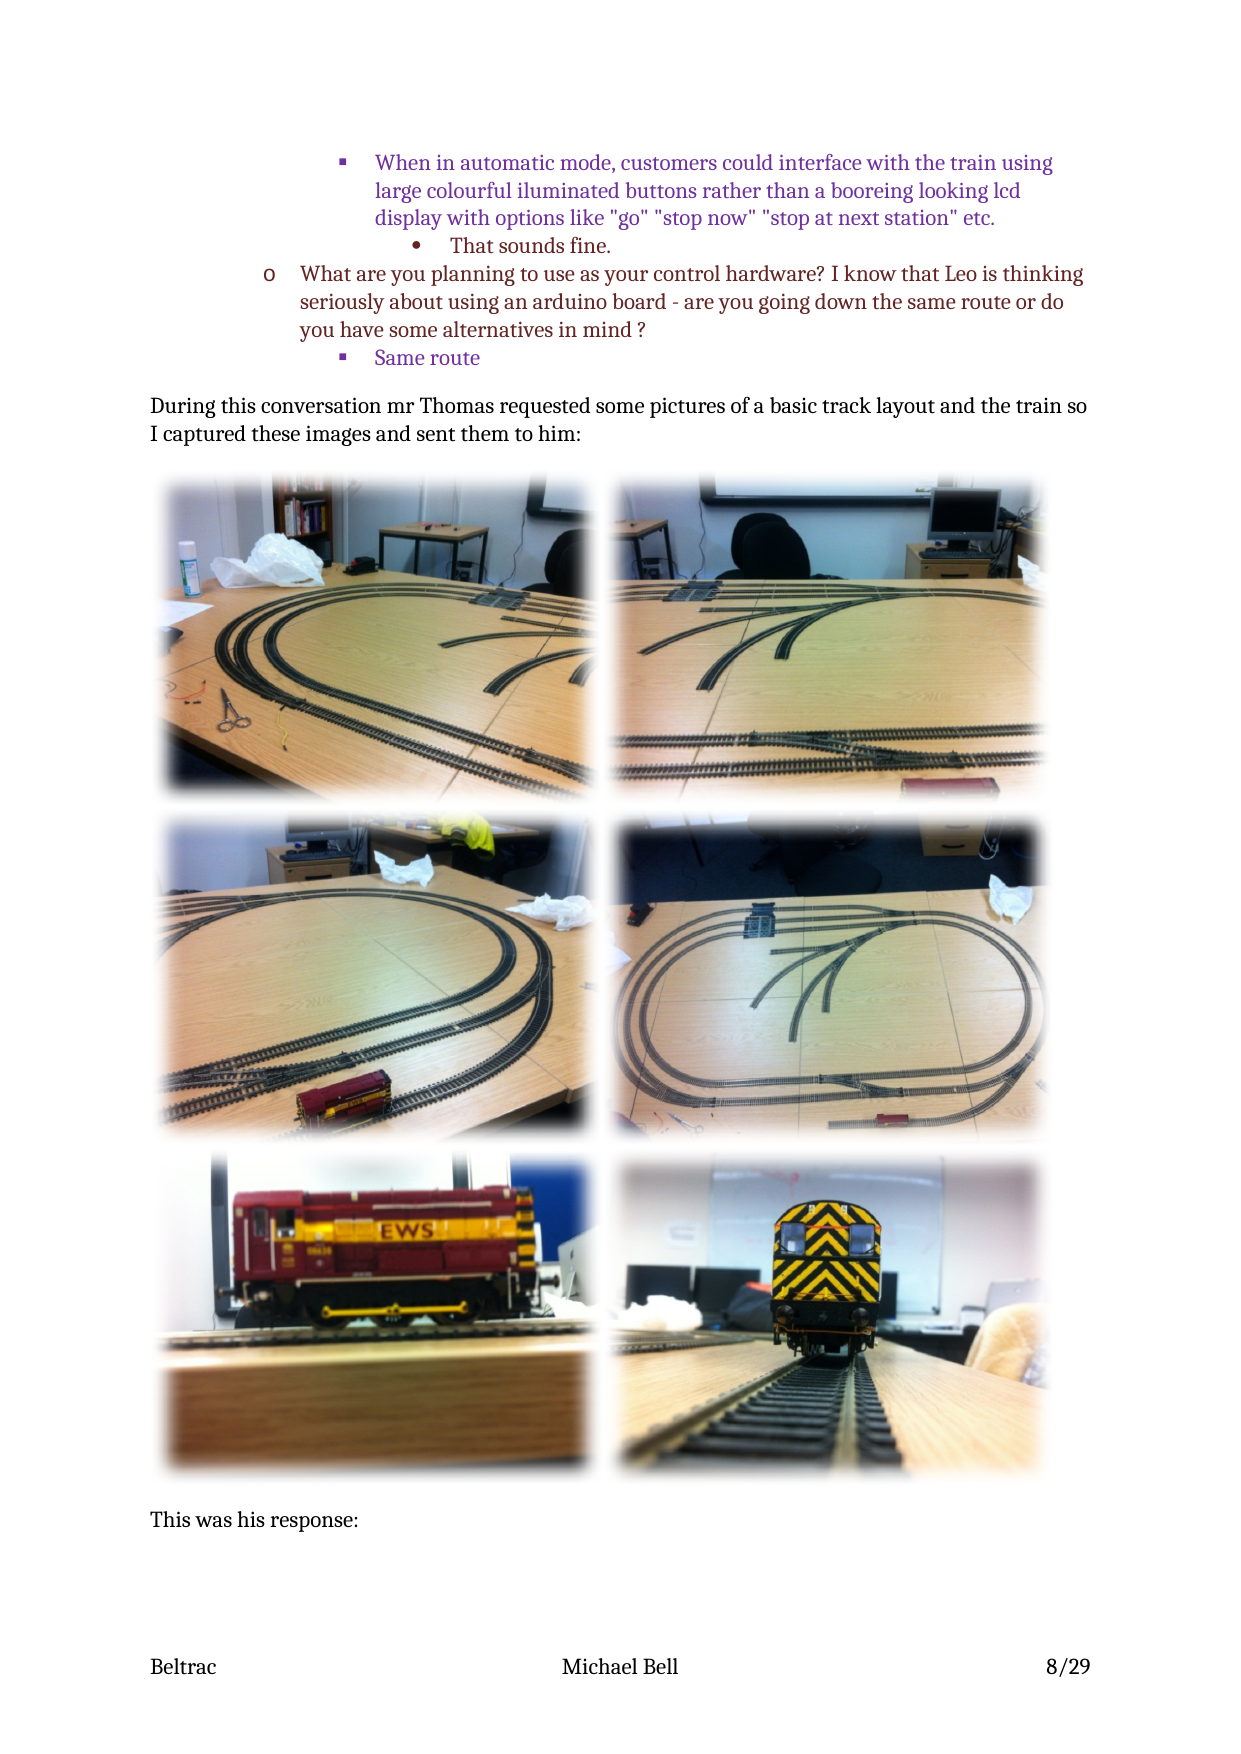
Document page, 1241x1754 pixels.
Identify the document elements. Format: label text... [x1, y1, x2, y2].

text This was his response: [150, 1507, 1090, 1534]
list What are you planning to use as your control hardware? I know that Leo is thinking seriously about using an arduino board - are you going down the same route or do you have some alternatives in mind ? [262, 260, 1090, 343]
picture [631, 498, 1023, 777]
list That sounds fine. [412, 233, 1090, 259]
list Same route [337, 344, 1090, 371]
list When in automatic mode, customers could interface with the train using large colourful iluminated buttons rather than a booreing looking lcd display with options like "go" "stop now" "stop at next station" etc. [337, 150, 1090, 232]
picture [180, 837, 573, 1117]
picture [180, 1177, 574, 1456]
picture [631, 837, 1025, 1117]
picture [180, 498, 573, 778]
picture [633, 1176, 1025, 1457]
text During this conversation mr Thomas requested some pictures of a basic track layout and the train so I captured these images and sent them to him: [150, 393, 1090, 447]
